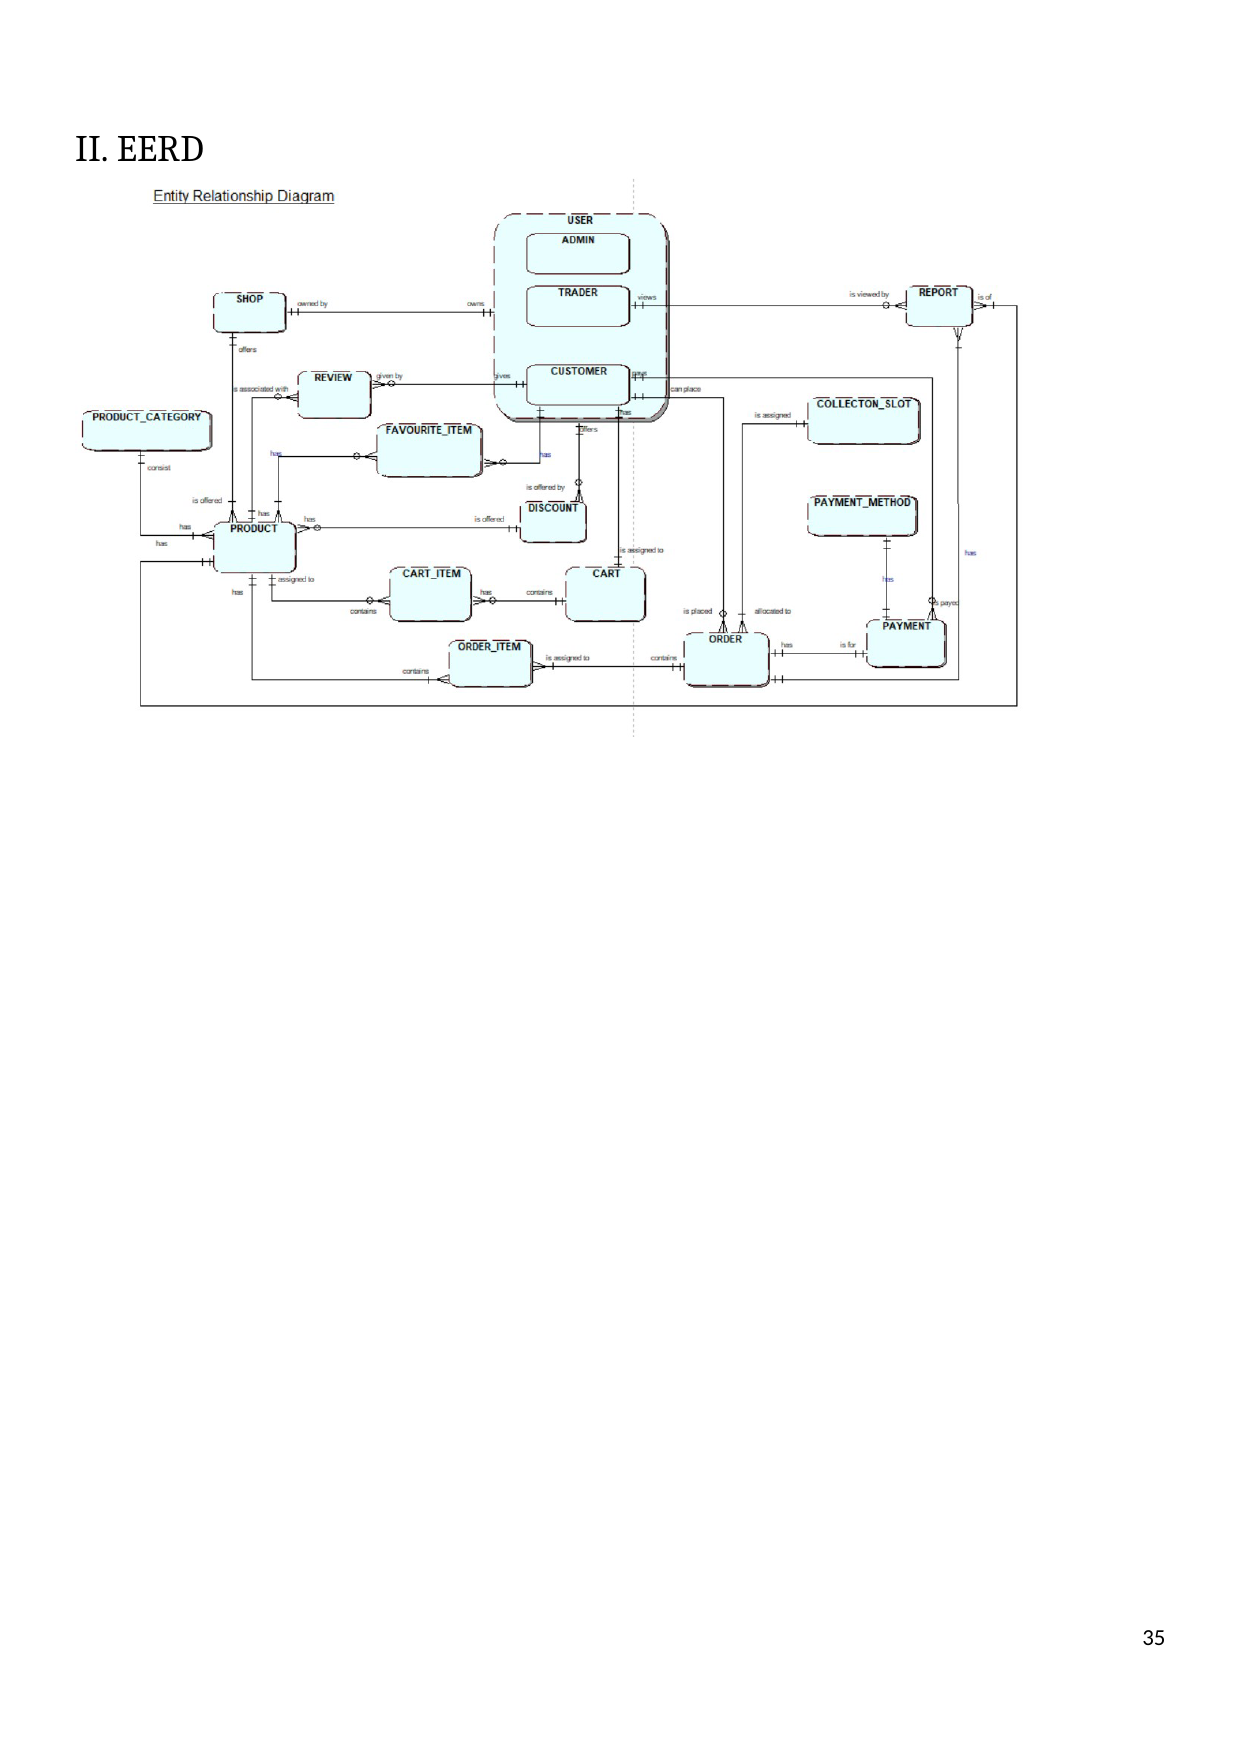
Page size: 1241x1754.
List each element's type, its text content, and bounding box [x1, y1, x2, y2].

subtitle II. EERD [75, 128, 1165, 171]
picture [75, 177, 1050, 737]
